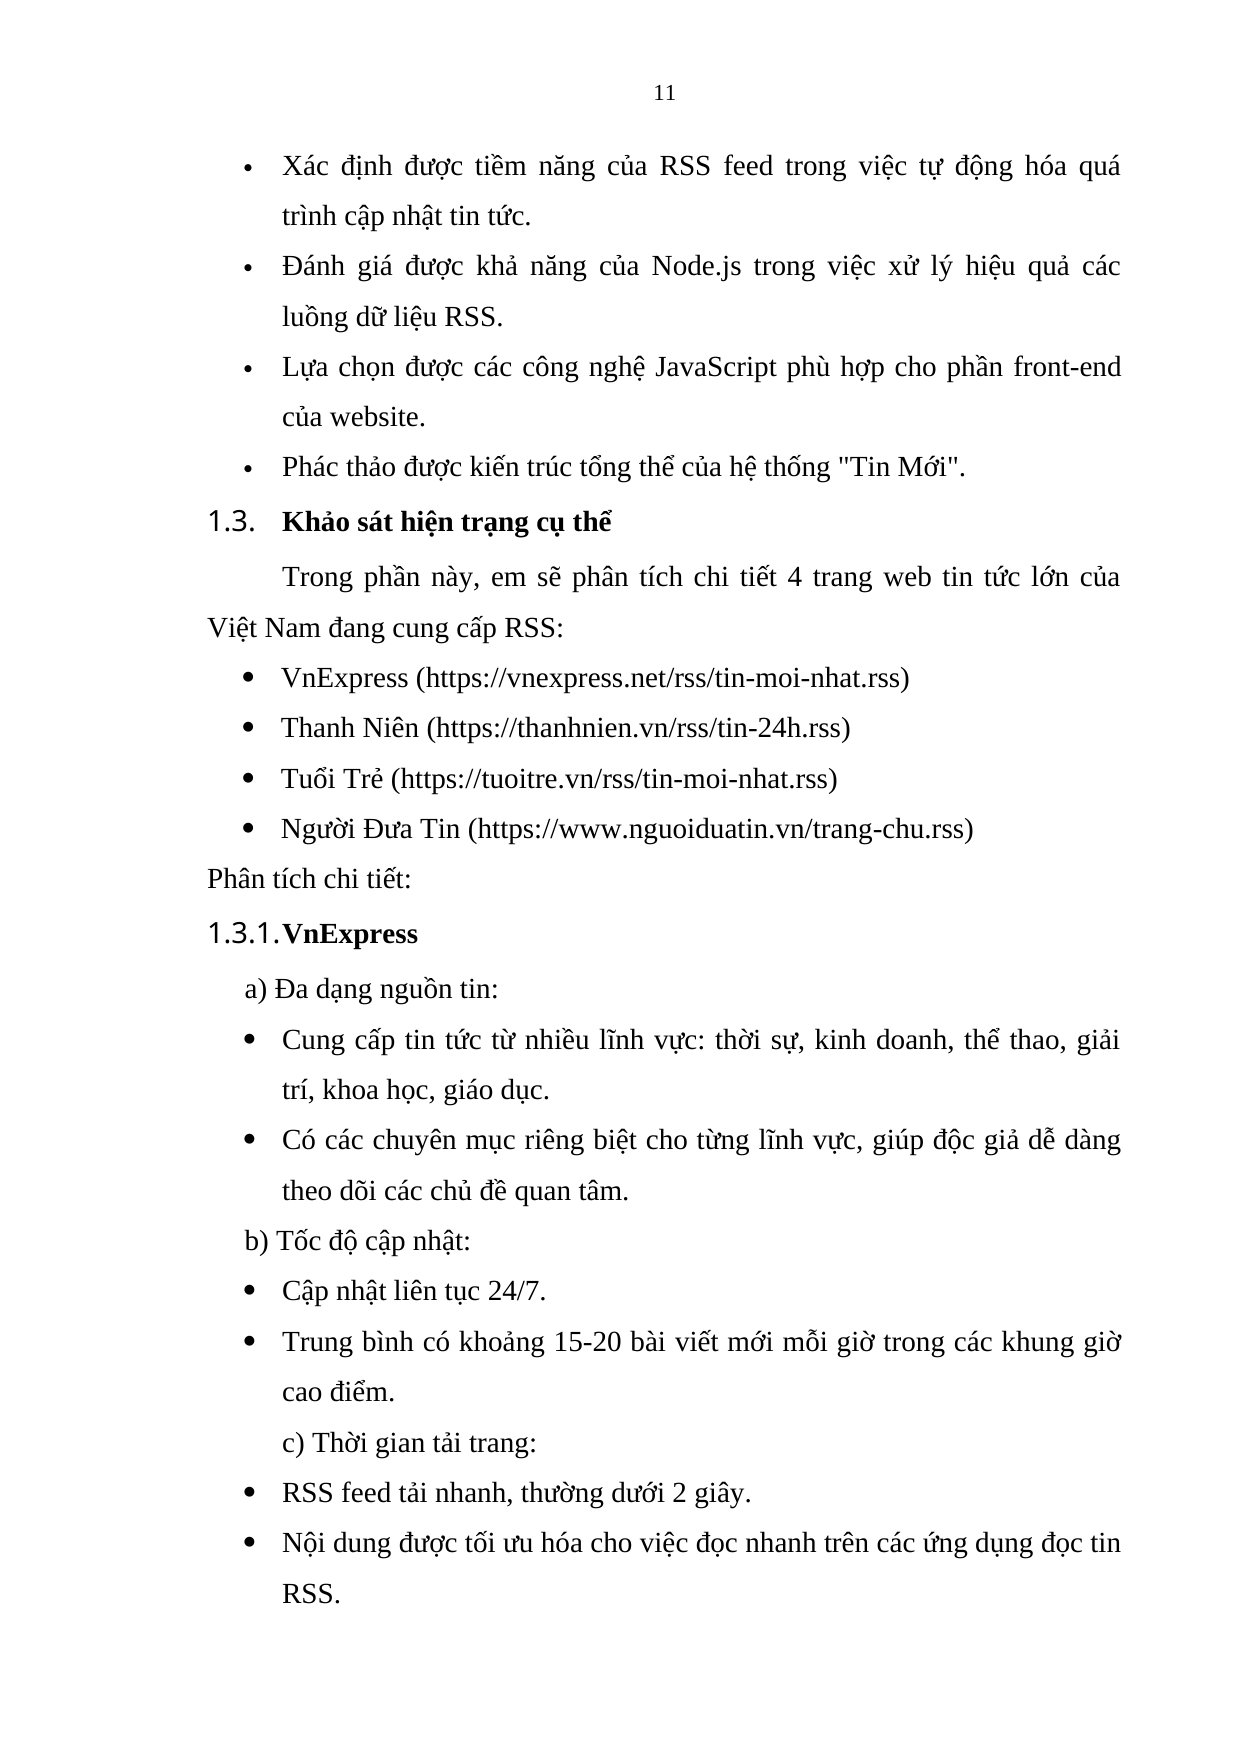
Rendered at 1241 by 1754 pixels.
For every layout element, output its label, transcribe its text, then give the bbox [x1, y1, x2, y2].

text Trong phần này, em sẽ phân tích chi tiết 4 trang web tin tức lớn của Việt Nam đang cung cấp RSS: [207, 559, 1122, 643]
list Nội dung được tối ưu hóa cho việc đọc nhanh trên các ứng dụng đọc tin RSS. [244, 1525, 1122, 1609]
list Cung cấp tin tức từ nhiều lĩnh vực: thời sự, kinh doanh, thể thao, giải trí, khoa học, giáo dục. [244, 1022, 1122, 1106]
list Xác định được tiềm năng của RSS feed trong việc tự động hóa quá trình cập nhật tin tức. [244, 148, 1122, 232]
list Cập nhật liên tục 24/7. [244, 1273, 1122, 1307]
list RSS feed tải nhanh, thường dưới 2 giây. [244, 1475, 1122, 1509]
list VnExpress (https://vnexpress.net/rss/tin-moi-nhat.rss) [243, 660, 1122, 694]
text Phân tích chi tiết: [207, 862, 1122, 895]
list Đánh giá được khả năng của Node.js trong việc xử lý hiệu quả các luồng dữ liệu RSS. [244, 248, 1122, 332]
subtitle VnExpress [207, 912, 1122, 952]
text c) Thời gian tải trang: [282, 1425, 1122, 1458]
text b) Tốc độ cập nhật: [244, 1223, 1122, 1257]
list Trung bình có khoảng 15-20 bài viết mới mỗi giờ trong các khung giờ cao điểm. [244, 1324, 1122, 1408]
list Thanh Niên (https://thanhnien.vn/rss/tin-24h.rss) [243, 710, 1122, 744]
text a) Đa dạng nguồn tin: [207, 971, 1122, 1005]
list Người Đưa Tin (https://www.nguoiduatin.vn/trang-chu.rss) [243, 811, 1122, 845]
list Tuổi Trẻ (https://tuoitre.vn/rss/tin-moi-nhat.rss) [243, 761, 1122, 794]
list Có các chuyên mục riêng biệt cho từng lĩnh vực, giúp độc giả dễ dàng theo dõi các chủ đề quan tâm. [244, 1122, 1122, 1206]
list Phác thảo được kiến trúc tổng thể của hệ thống "Tin Mới". [244, 449, 1122, 483]
subtitle Khảo sát hiện trạng cụ thể [207, 500, 1122, 539]
list Lựa chọn được các công nghệ JavaScript phù hợp cho phần front-end của website. [244, 349, 1122, 433]
